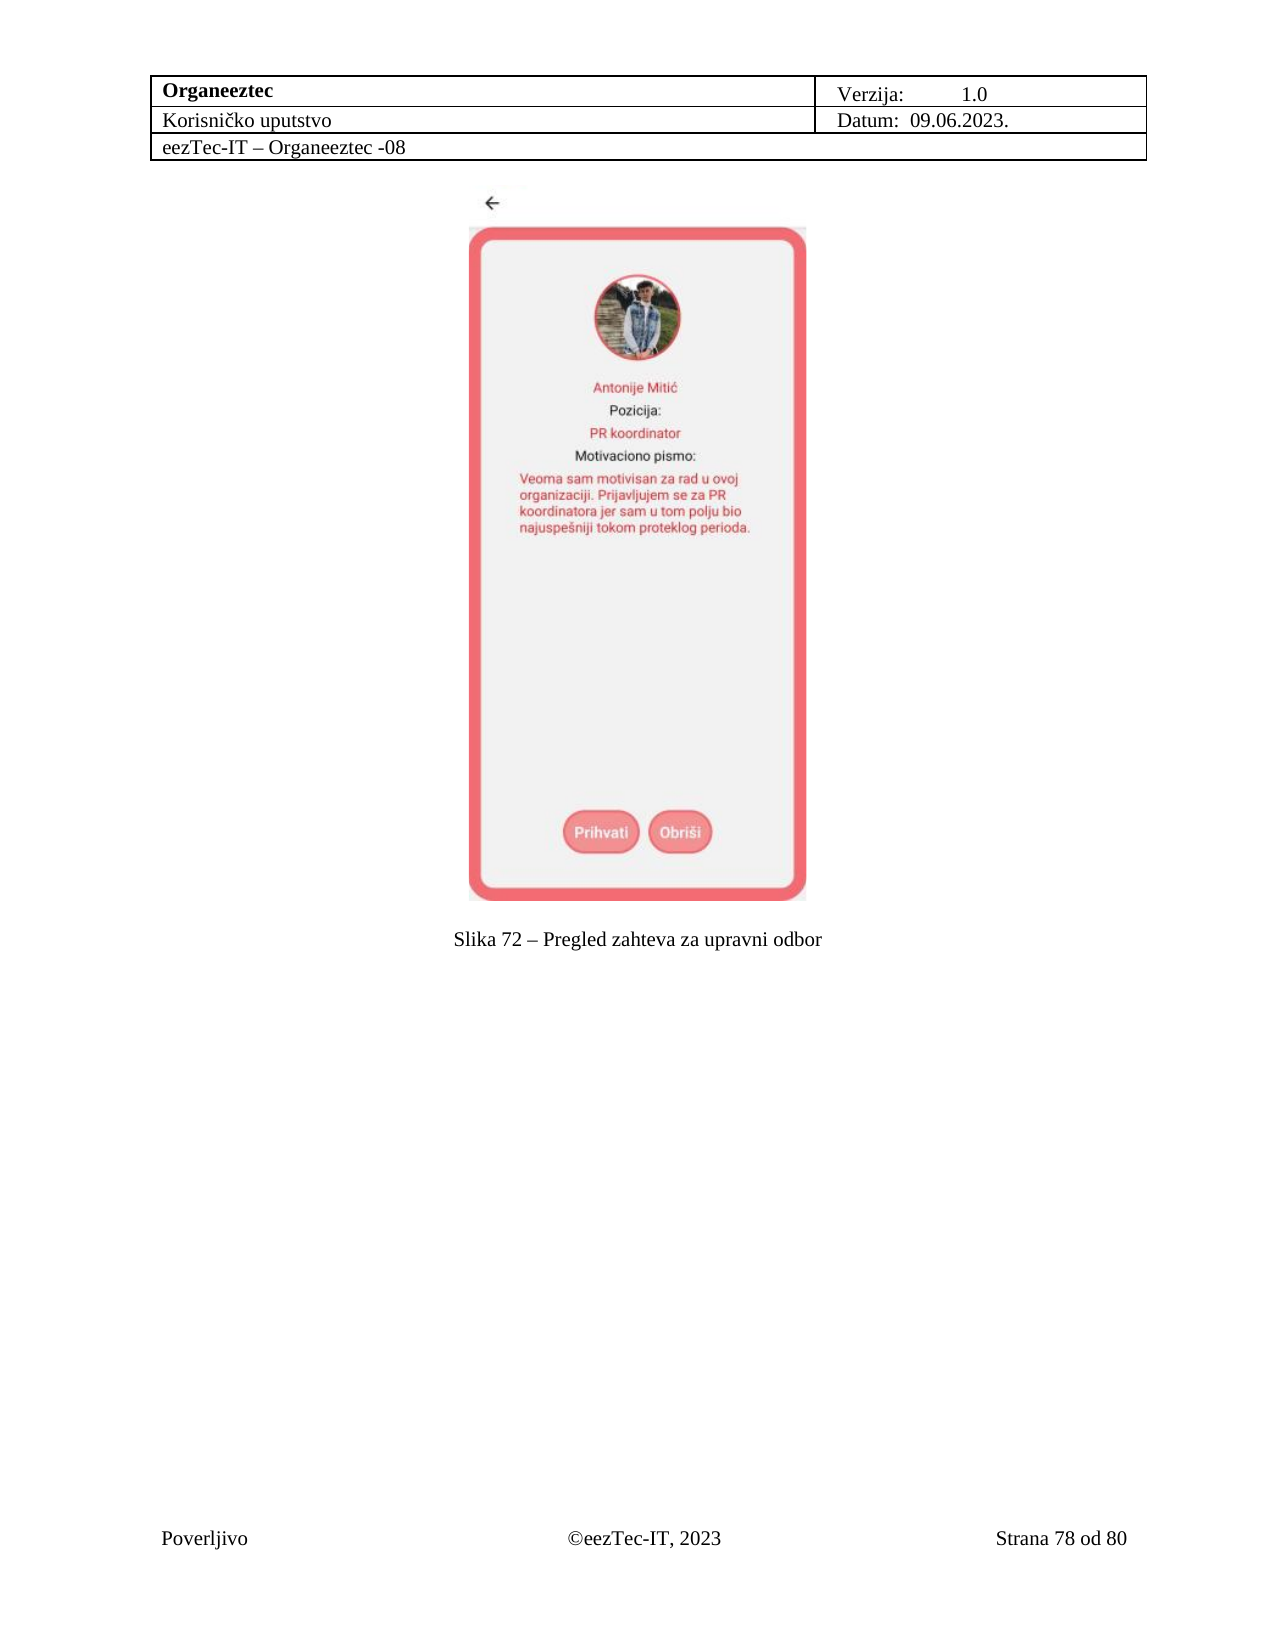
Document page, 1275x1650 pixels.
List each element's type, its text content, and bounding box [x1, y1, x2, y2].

picture [468, 185, 807, 901]
text Slika 72 – Pregled zahteva za upravni odbor [150, 926, 1125, 951]
